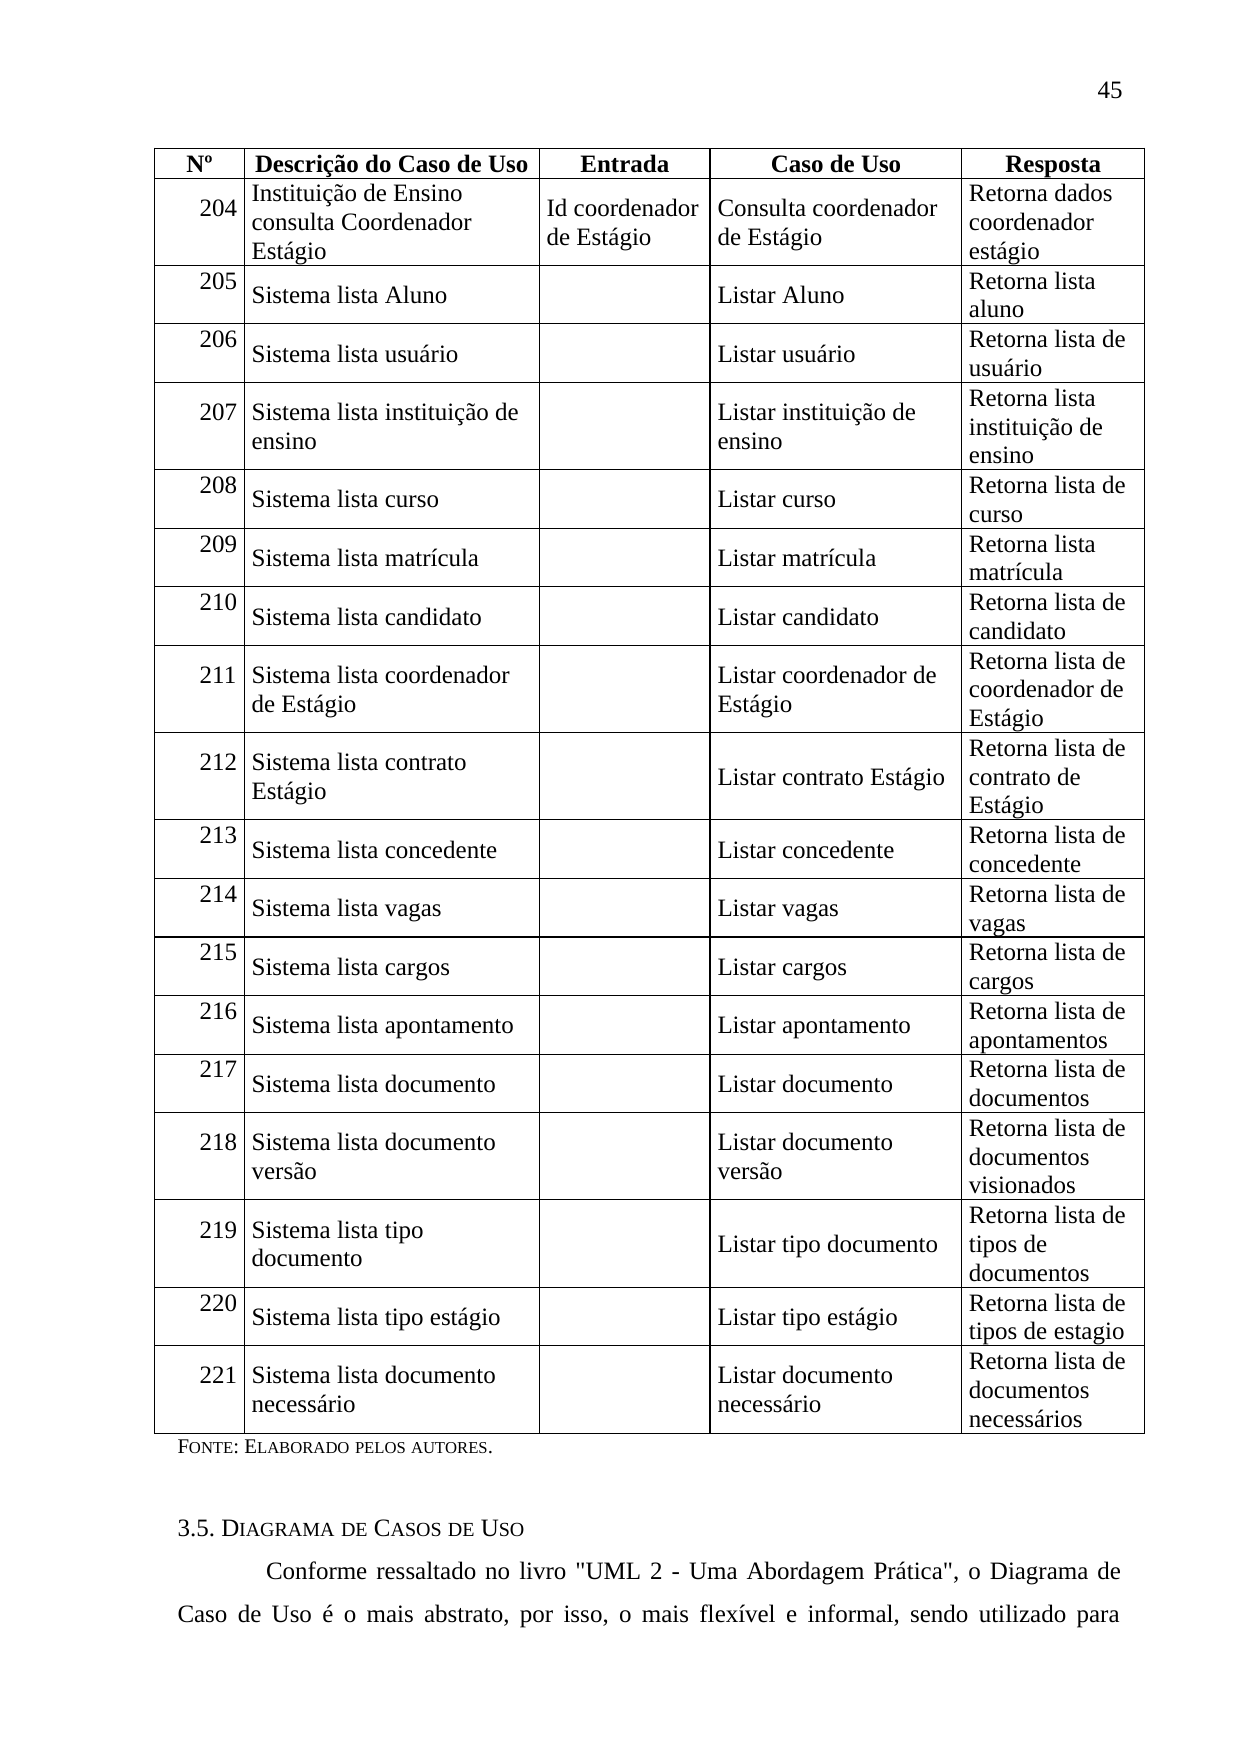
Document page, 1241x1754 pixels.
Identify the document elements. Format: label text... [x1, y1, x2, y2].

subtitle 3.5. Diagrama de Casos de Uso [177, 1513, 1122, 1541]
table_cell Retorna lista de documentos visionados [962, 1113, 1144, 1199]
table_cell Listar curso [711, 470, 961, 528]
table_cell Sistema lista concedente [245, 820, 539, 878]
table_cell [155, 179, 244, 265]
table_cell Sistema lista contrato Estágio [245, 733, 539, 819]
table_cell [540, 324, 709, 382]
table_cell Retorna dados coordenador estágio [962, 179, 1144, 265]
table_cell Listar documento versão [711, 1113, 961, 1199]
table_cell Sistema lista apontamento [245, 996, 539, 1053]
table_cell Sistema lista documento [245, 1055, 539, 1112]
table_cell Sistema lista usuário [245, 324, 539, 382]
table_cell Listar vagas [711, 879, 961, 936]
table_cell [155, 733, 244, 819]
table_cell Retorna lista de usuário [962, 324, 1144, 382]
table_cell Listar apontamento [711, 996, 961, 1053]
table_cell [540, 938, 709, 995]
table_cell Sistema lista tipo documento [245, 1200, 539, 1287]
subtitle Fonte: Elaborado pelos autores. [177, 1434, 1122, 1458]
table_header Resposta [962, 149, 1144, 177]
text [177, 1556, 1122, 1628]
table_cell Retorna lista de tipos de estagio [962, 1288, 1144, 1345]
table_cell Id coordenador de Estágio [540, 179, 709, 265]
table_cell [540, 996, 709, 1053]
table_cell [155, 1200, 244, 1287]
table_cell Sistema lista curso [245, 470, 539, 528]
table_cell Listar usuário [711, 324, 961, 382]
table_cell Sistema lista instituição de ensino [245, 383, 539, 469]
table_cell [540, 266, 709, 323]
table_cell [540, 529, 709, 586]
table_cell Listar matrícula [711, 529, 961, 586]
table_cell Retorna lista de documentos necessários [962, 1346, 1144, 1432]
table_cell [540, 1288, 709, 1345]
table_cell Instituição de Ensino consulta Coordenador Estágio [245, 179, 539, 265]
table_cell Listar tipo documento [711, 1200, 961, 1287]
table_cell Listar documento necessário [711, 1346, 961, 1432]
table_cell [155, 470, 244, 528]
table_cell Listar instituição de ensino [711, 383, 961, 469]
table_cell [540, 820, 709, 878]
table_cell Retorna lista de vagas [962, 879, 1144, 936]
table_cell Sistema lista Aluno [245, 266, 539, 323]
table_cell [155, 646, 244, 732]
table_header Entrada [540, 149, 709, 177]
table_cell Sistema lista documento versão [245, 1113, 539, 1199]
table_cell Retorna lista de concedente [962, 820, 1144, 878]
table_cell Retorna lista de candidato [962, 587, 1144, 645]
table_cell Retorna lista matrícula [962, 529, 1144, 586]
table_header Caso de Uso [711, 149, 961, 177]
table_cell Listar Aluno [711, 266, 961, 323]
table_cell [155, 879, 244, 936]
table_cell [155, 820, 244, 878]
table_cell Sistema lista matrícula [245, 529, 539, 586]
table_cell Retorna lista de curso [962, 470, 1144, 528]
table_cell [155, 1288, 244, 1345]
table_cell Listar cargos [711, 938, 961, 995]
table_cell Listar candidato [711, 587, 961, 645]
table_cell Retorna lista de documentos [962, 1055, 1144, 1112]
table_header Descrição do Caso de Uso [245, 149, 539, 177]
table_header Nº [155, 149, 244, 177]
table_cell Listar tipo estágio [711, 1288, 961, 1345]
table_cell Retorna lista instituição de ensino [962, 383, 1144, 469]
table_cell [540, 879, 709, 936]
table_cell [540, 470, 709, 528]
table_cell [155, 996, 244, 1053]
table_cell Consulta coordenador de Estágio [711, 179, 961, 265]
table_cell [155, 587, 244, 645]
table_cell Sistema lista cargos [245, 938, 539, 995]
table_cell [155, 1113, 244, 1199]
table_cell Listar contrato Estágio [711, 733, 961, 819]
table_cell [540, 733, 709, 819]
table_cell [155, 266, 244, 323]
table_cell [540, 1346, 709, 1432]
table_cell [155, 529, 244, 586]
table_cell [540, 1055, 709, 1112]
table_cell Listar documento [711, 1055, 961, 1112]
table_cell [155, 938, 244, 995]
table_cell [155, 1055, 244, 1112]
table_cell Retorna lista de cargos [962, 938, 1144, 995]
table_cell Sistema lista candidato [245, 587, 539, 645]
table_cell Retorna lista de coordenador de Estágio [962, 646, 1144, 732]
table_cell Sistema lista tipo estágio [245, 1288, 539, 1345]
table_cell Listar coordenador de Estágio [711, 646, 961, 732]
table_cell [155, 324, 244, 382]
table_cell Retorna lista de apontamentos [962, 996, 1144, 1053]
table_cell [540, 1200, 709, 1287]
table_cell Sistema lista coordenador de Estágio [245, 646, 539, 732]
table_cell Sistema lista documento necessário [245, 1346, 539, 1432]
table_cell Listar concedente [711, 820, 961, 878]
table_cell [540, 1113, 709, 1199]
table_cell Retorna lista aluno [962, 266, 1144, 323]
table_cell [155, 1346, 244, 1432]
table_cell [155, 383, 244, 469]
table_cell [540, 383, 709, 469]
table_cell Retorna lista de tipos de documentos [962, 1200, 1144, 1287]
table_cell Retorna lista de contrato de Estágio [962, 733, 1144, 819]
table_cell [540, 587, 709, 645]
table_cell [540, 646, 709, 732]
table_cell Sistema lista vagas [245, 879, 539, 936]
